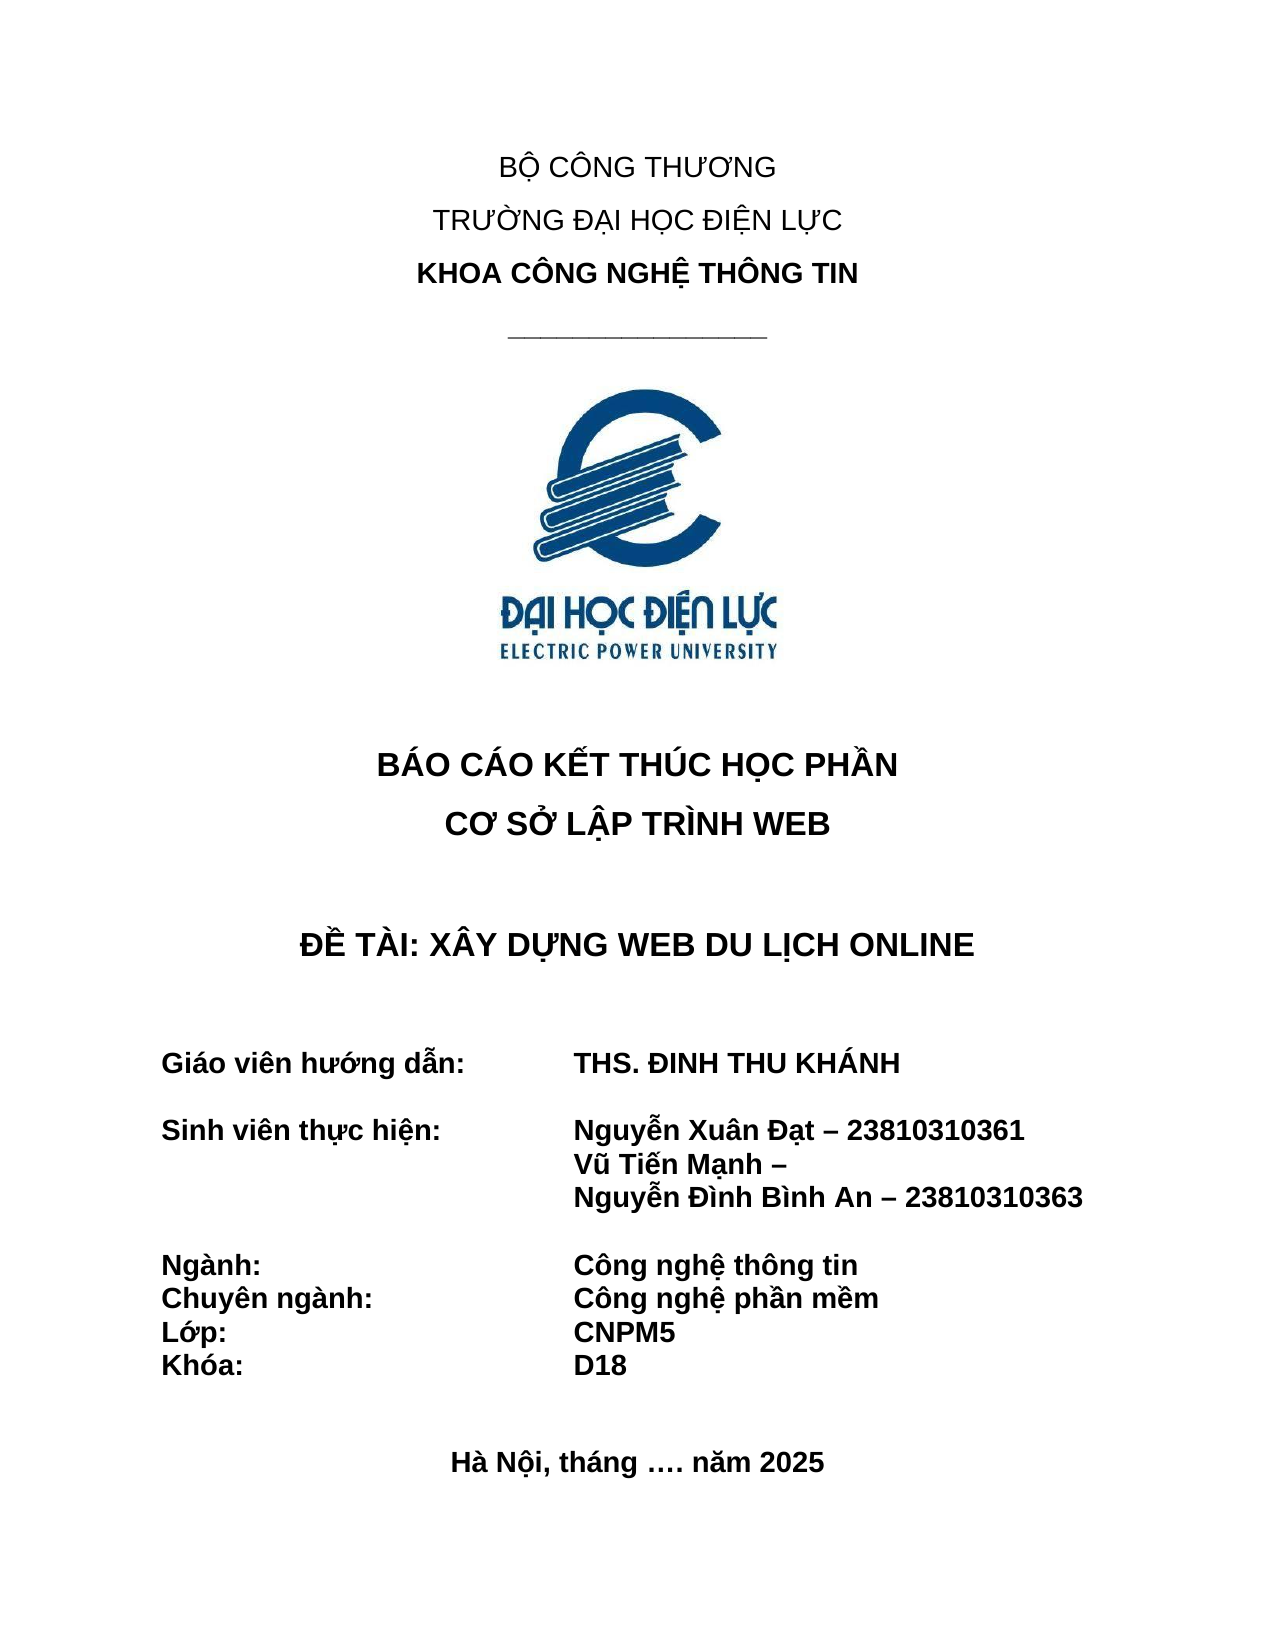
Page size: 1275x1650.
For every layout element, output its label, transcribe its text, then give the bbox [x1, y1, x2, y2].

text ĐỀ TÀI: XÂY DỰNG WEB DU LỊCH ONLINE [150, 925, 1125, 963]
table_header Giáo viên hướng dẫn: Sinh viên thực hiện: Ngành: Chuyên ngành: Lớp: Khóa: [150, 1046, 562, 1382]
text BÁO CÁO KẾT THÚC HỌC PHẦN [150, 745, 1125, 784]
picture [484, 361, 791, 674]
text BỘ CÔNG THƯƠNG [150, 150, 1125, 183]
text CƠ SỞ LẬP TRÌNH WEB [150, 803, 1125, 842]
table_header THS. ĐINH THU KHÁNH Nguyễn Xuân Đạt – 23810310361 Vũ Tiến Mạnh – Nguyễn Đình Bình An – 23810310363 Công nghệ thông tin Công nghệ phần mềm CNPM5 D18 [562, 1046, 1124, 1382]
text ________________ [150, 308, 1125, 342]
text TRƯỜNG ĐẠI HỌC ĐIỆN LỰC [150, 203, 1125, 236]
text KHOA CÔNG NGHỆ THÔNG TIN [150, 256, 1125, 289]
text Hà Nội, tháng …. năm 2025 [150, 1445, 1125, 1478]
